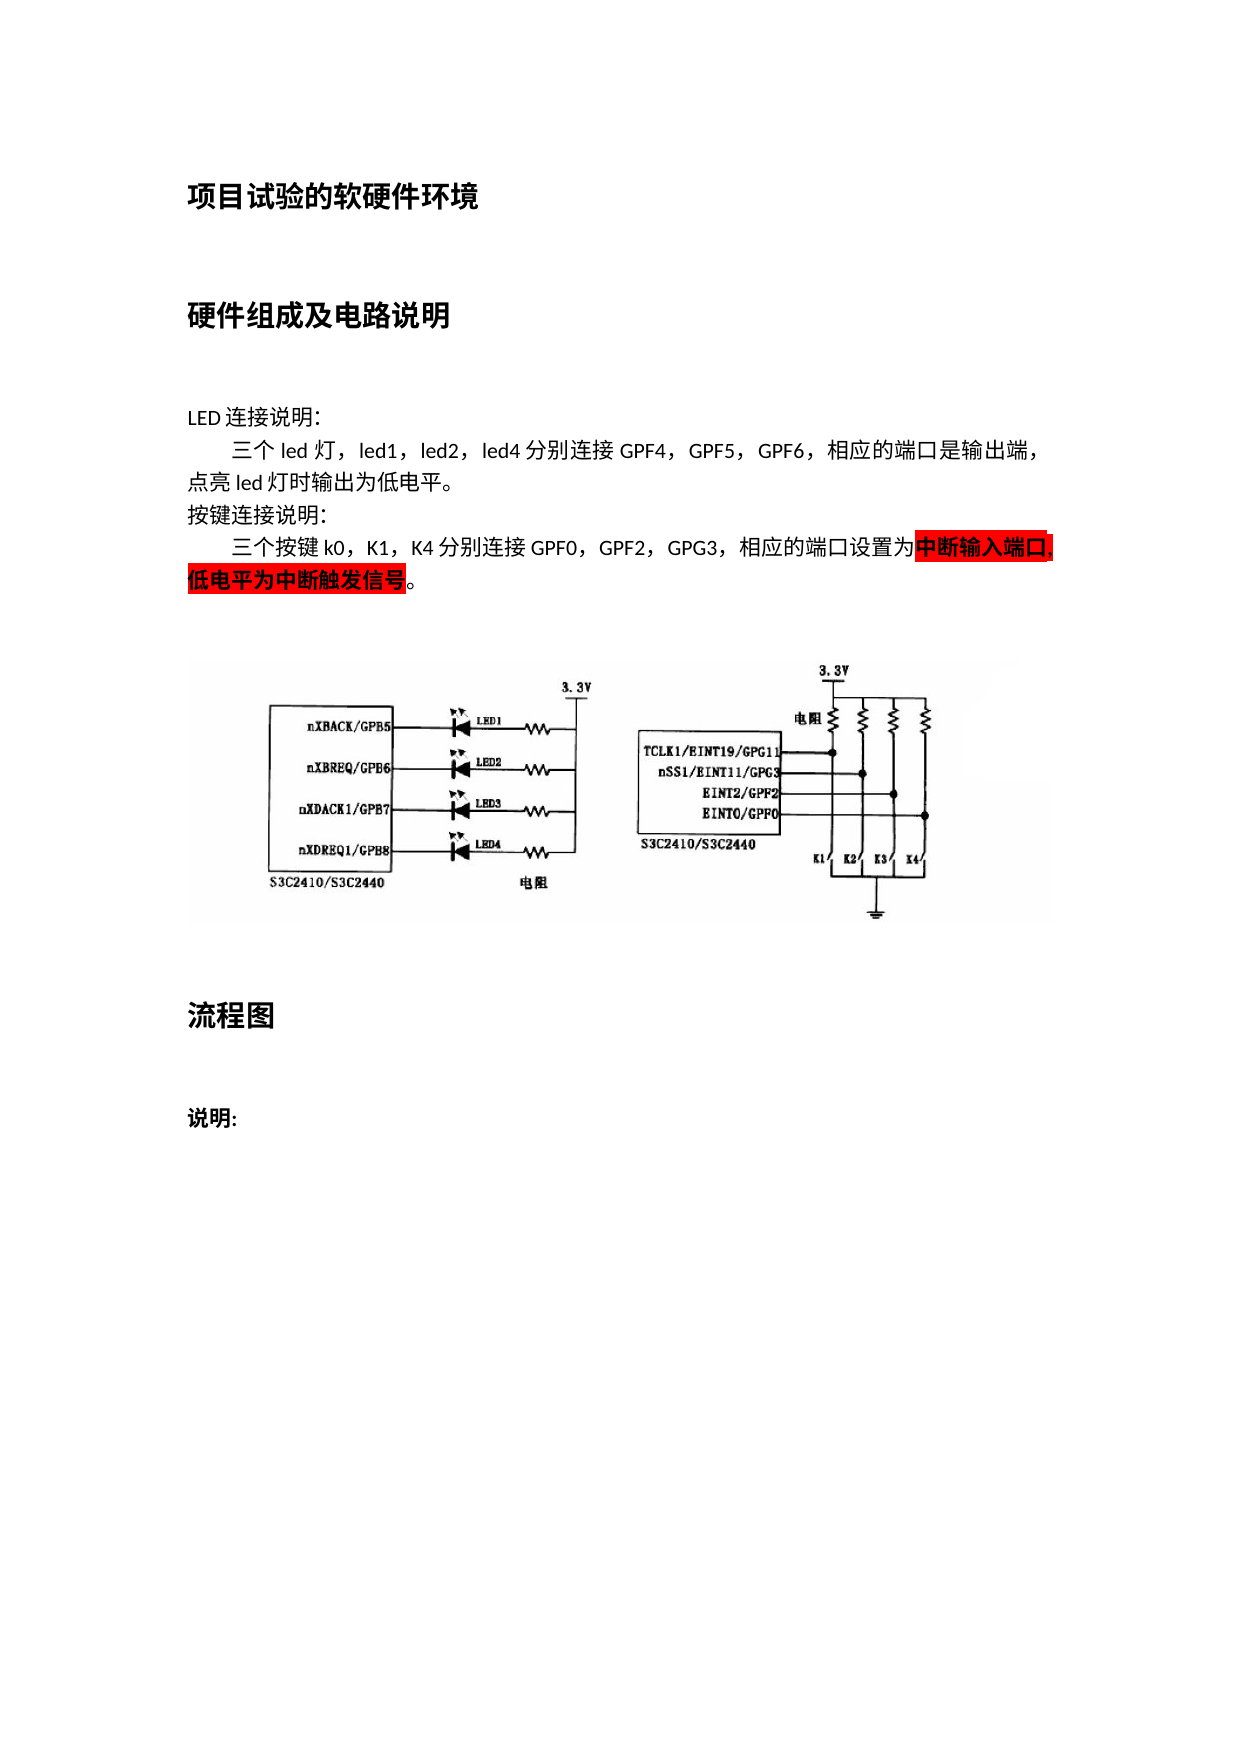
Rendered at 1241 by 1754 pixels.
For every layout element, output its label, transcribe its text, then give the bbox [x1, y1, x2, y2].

text 按键连接说明： [187, 497, 1053, 530]
text 三个led 灯，led1，led2，led4分别连接GPF4，GPF5，GPF6，相应的端口是输出端，点亮led灯时输出为低电平。 [187, 432, 1053, 497]
subtitle 硬件组成及电路说明 [187, 281, 1053, 346]
text LED连接说明： [187, 400, 1053, 432]
text 三个按键k0，K1，K4分别连接GPF0，GPF2，GPG3，相应的端口设置为中断输入端口,低电平为中断触发信号。 [187, 530, 1053, 595]
subtitle 流程图 [187, 981, 1053, 1046]
subtitle 项目试验的软硬件环境 [187, 162, 1053, 227]
picture [187, 659, 1053, 924]
text 说明: [187, 1100, 1053, 1133]
